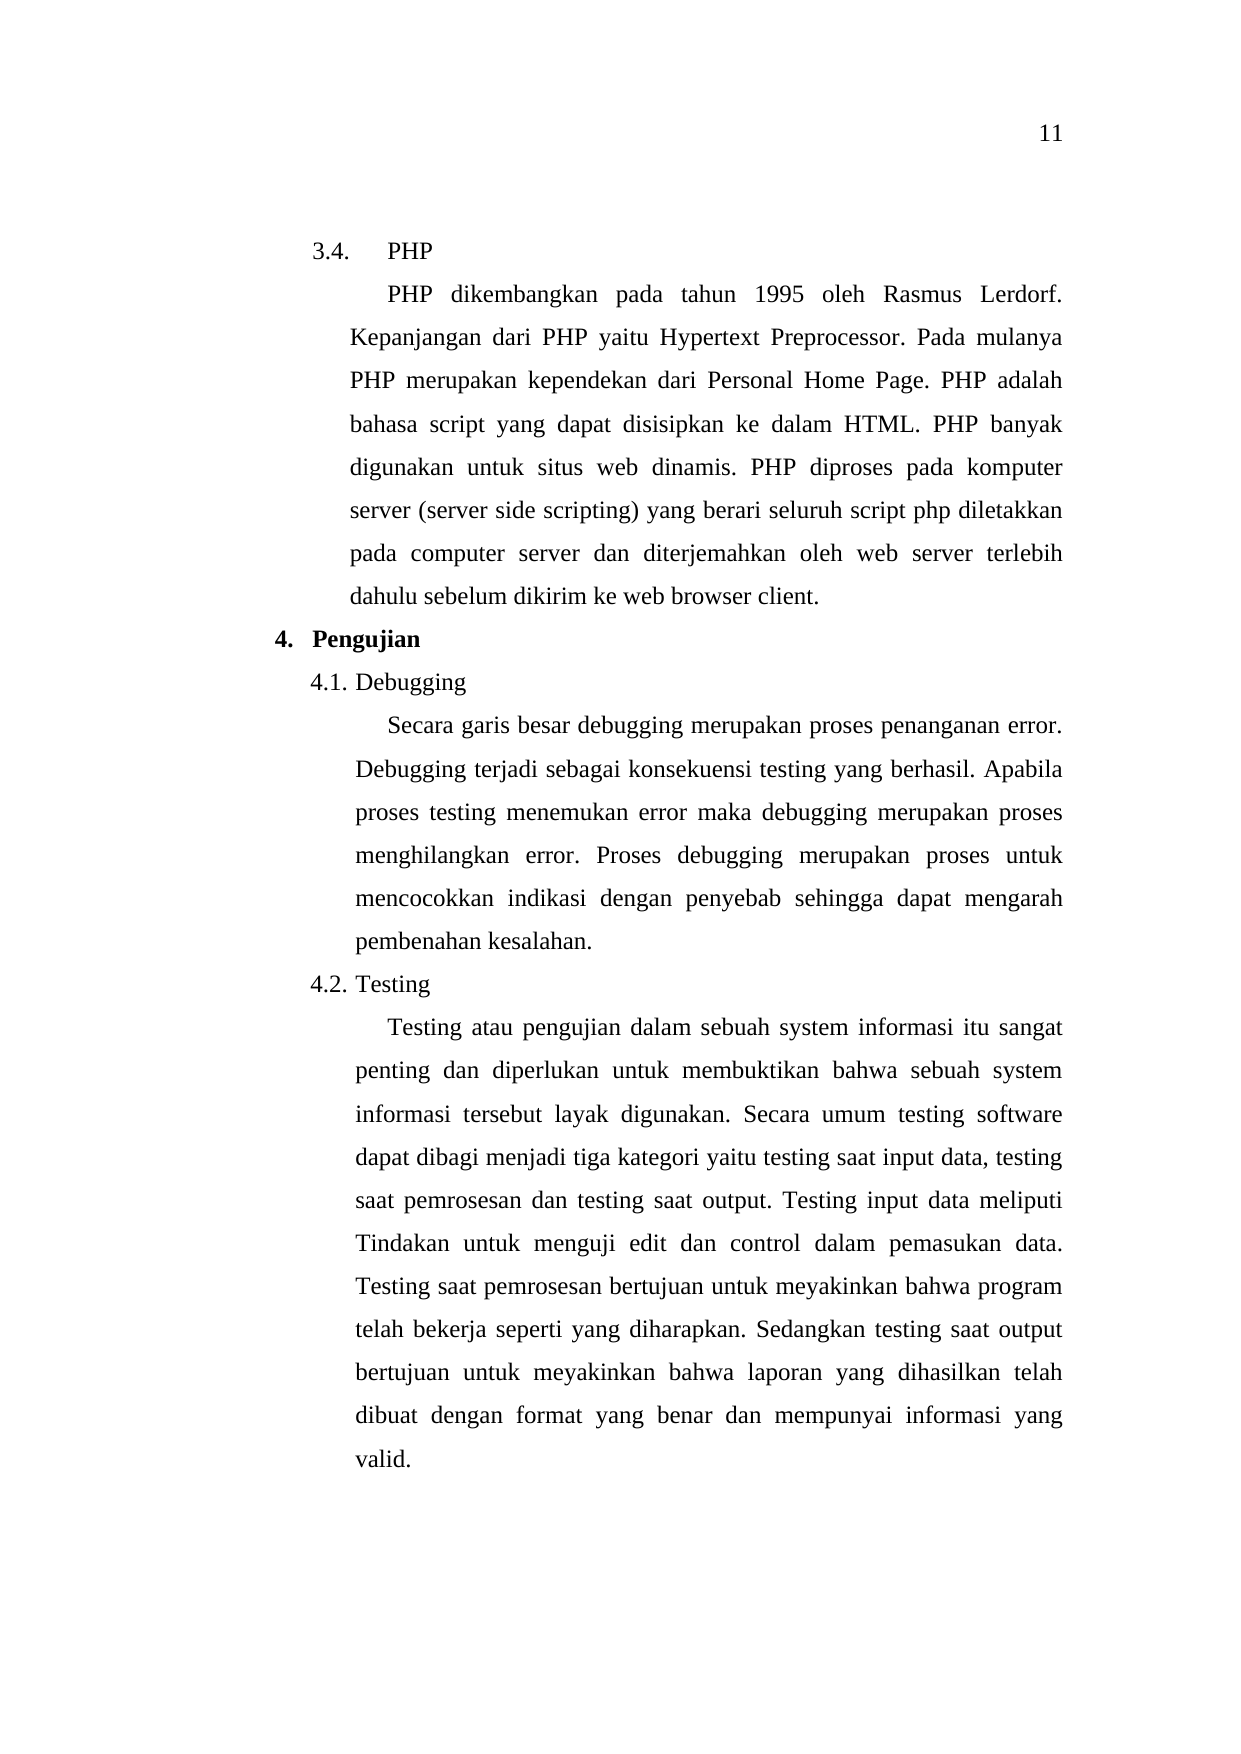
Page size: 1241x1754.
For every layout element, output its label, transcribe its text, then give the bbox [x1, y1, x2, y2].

subtitle Pengujian [274, 624, 1063, 653]
list PHP dikembangkan pada tahun 1995 oleh Rasmus Lerdorf. Kepanjangan dari PHP yaitu Hypertext Preprocessor. Pada mulanya PHP merupakan kependekan dari Personal Home Page. PHP adalah bahasa script yang dapat disisipkan ke dalam HTML. PHP banyak digunakan untuk situs web dinamis. PHP diproses pada komputer server (server side scripting) yang berari seluruh script php diletakkan pada computer server dan diterjemahkan oleh web server terlebih dahulu sebelum dikirim ke web browser client. [349, 279, 1063, 610]
list PHP [312, 236, 1063, 265]
list Secara garis besar debugging merupakan proses penanganan error. Debugging terjadi sebagai konsekuensi testing yang berhasil. Apabila proses testing menemukan error maka debugging merupakan proses menghilangkan error. Proses debugging merupakan proses untuk mencocokkan indikasi dengan penyebab sehingga dapat mengarah pembenahan kesalahan. [355, 711, 1063, 955]
list Testing atau pengujian dalam sebuah system informasi itu sangat penting dan diperlukan untuk membuktikan bahwa sebuah system informasi tersebut layak digunakan. Secara umum testing software dapat dibagi menjadi tiga kategori yaitu testing saat input data, testing saat pemrosesan dan testing saat output. Testing input data meliputi Tindakan untuk menguji edit dan control dalam pemasukan data. Testing saat pemrosesan bertujuan untuk meyakinkan bahwa program telah bekerja seperti yang diharapkan. Sedangkan testing saat output bertujuan untuk meyakinkan bahwa laporan yang dihasilkan telah dibuat dengan format yang benar dan mempunyai informasi yang valid. [355, 1012, 1063, 1472]
list Testing [310, 969, 1063, 998]
list Debugging [310, 667, 1063, 696]
